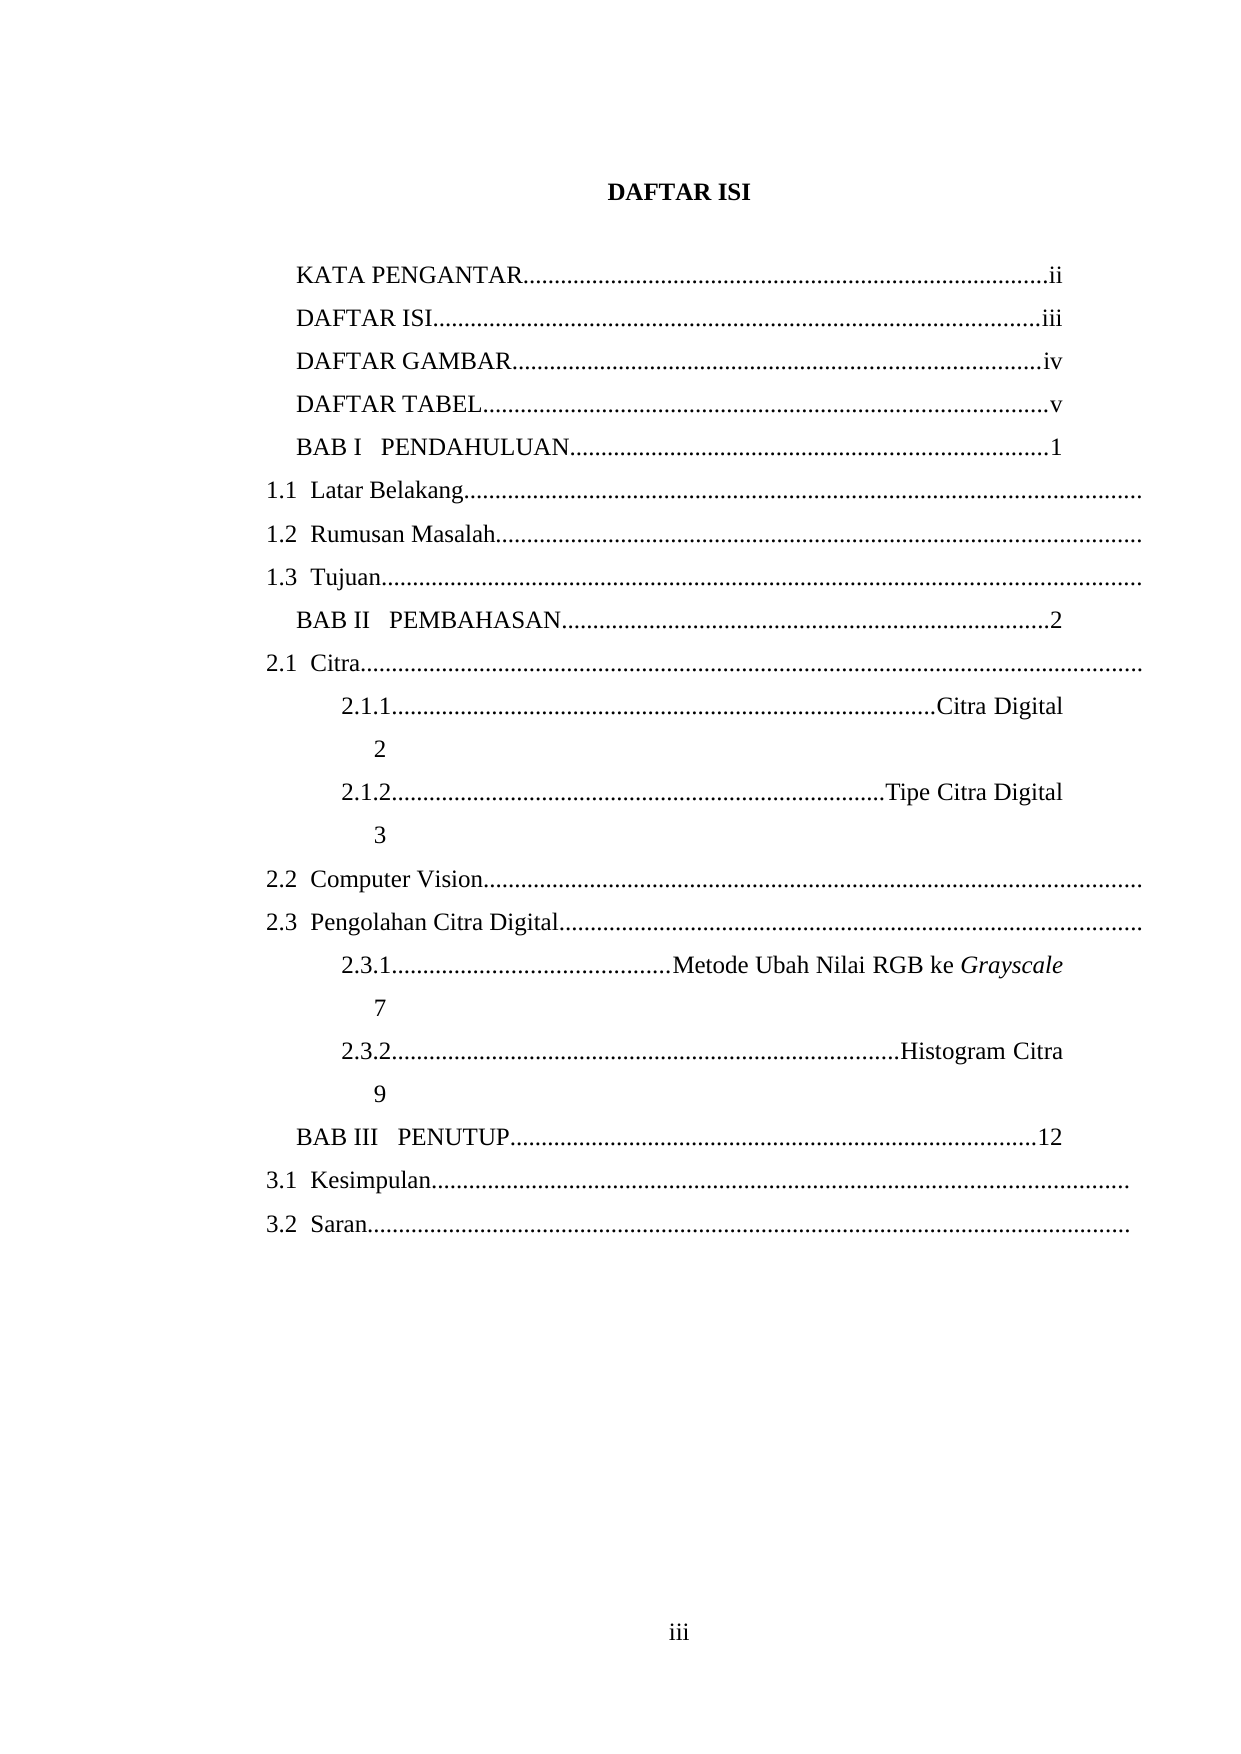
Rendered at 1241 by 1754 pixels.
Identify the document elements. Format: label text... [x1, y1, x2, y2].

subtitle DAFTAR ISI [236, 177, 1063, 206]
